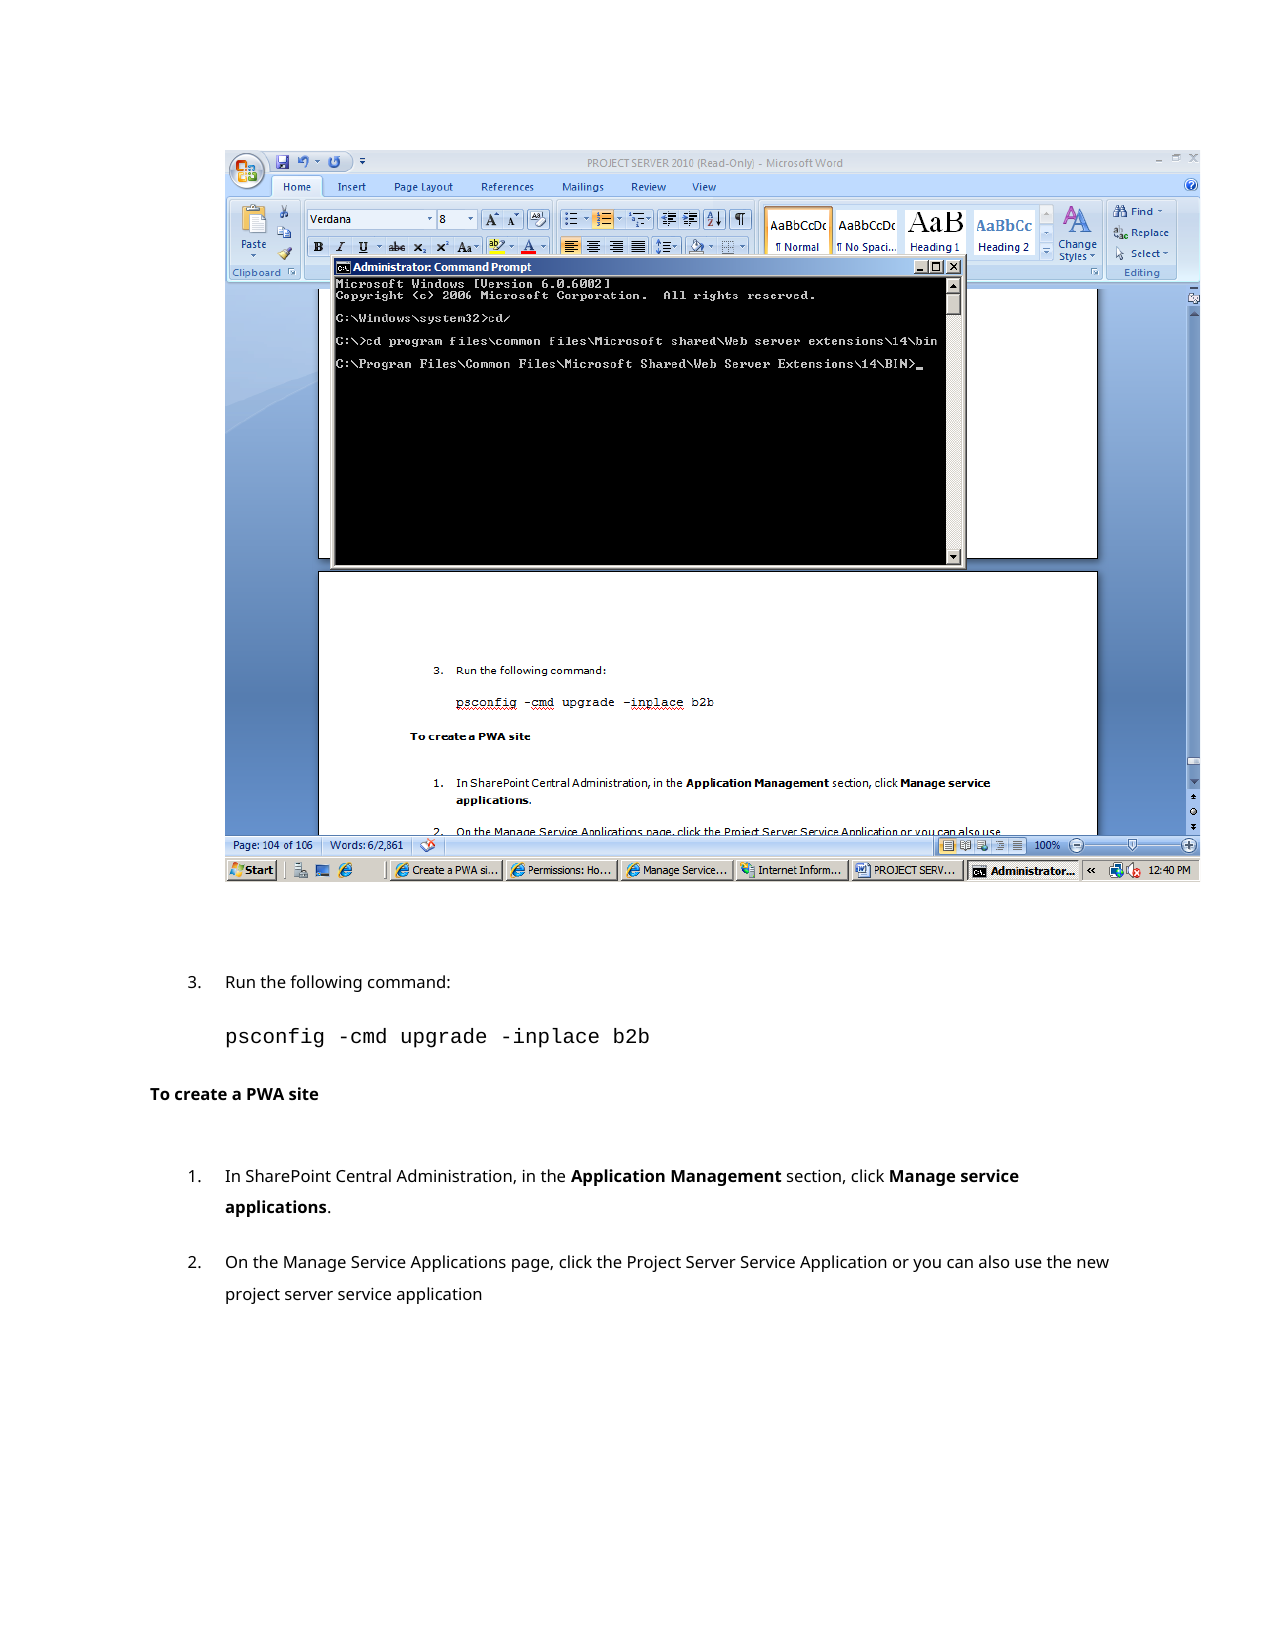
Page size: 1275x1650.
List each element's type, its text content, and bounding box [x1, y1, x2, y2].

list Run the following command: [187, 971, 1125, 994]
picture [225, 150, 1200, 882]
list In SharePoint Central Administration, in the Application Management section, click Manage service applications. [187, 1164, 1125, 1219]
list On the Manage Service Applications page, click the Project Server Service Application or you can also use the new project server service application [187, 1251, 1125, 1306]
subtitle To create a PWA site [150, 1083, 1125, 1106]
text psconfig -cmd upgrade -inplace b2b [225, 1026, 1125, 1050]
